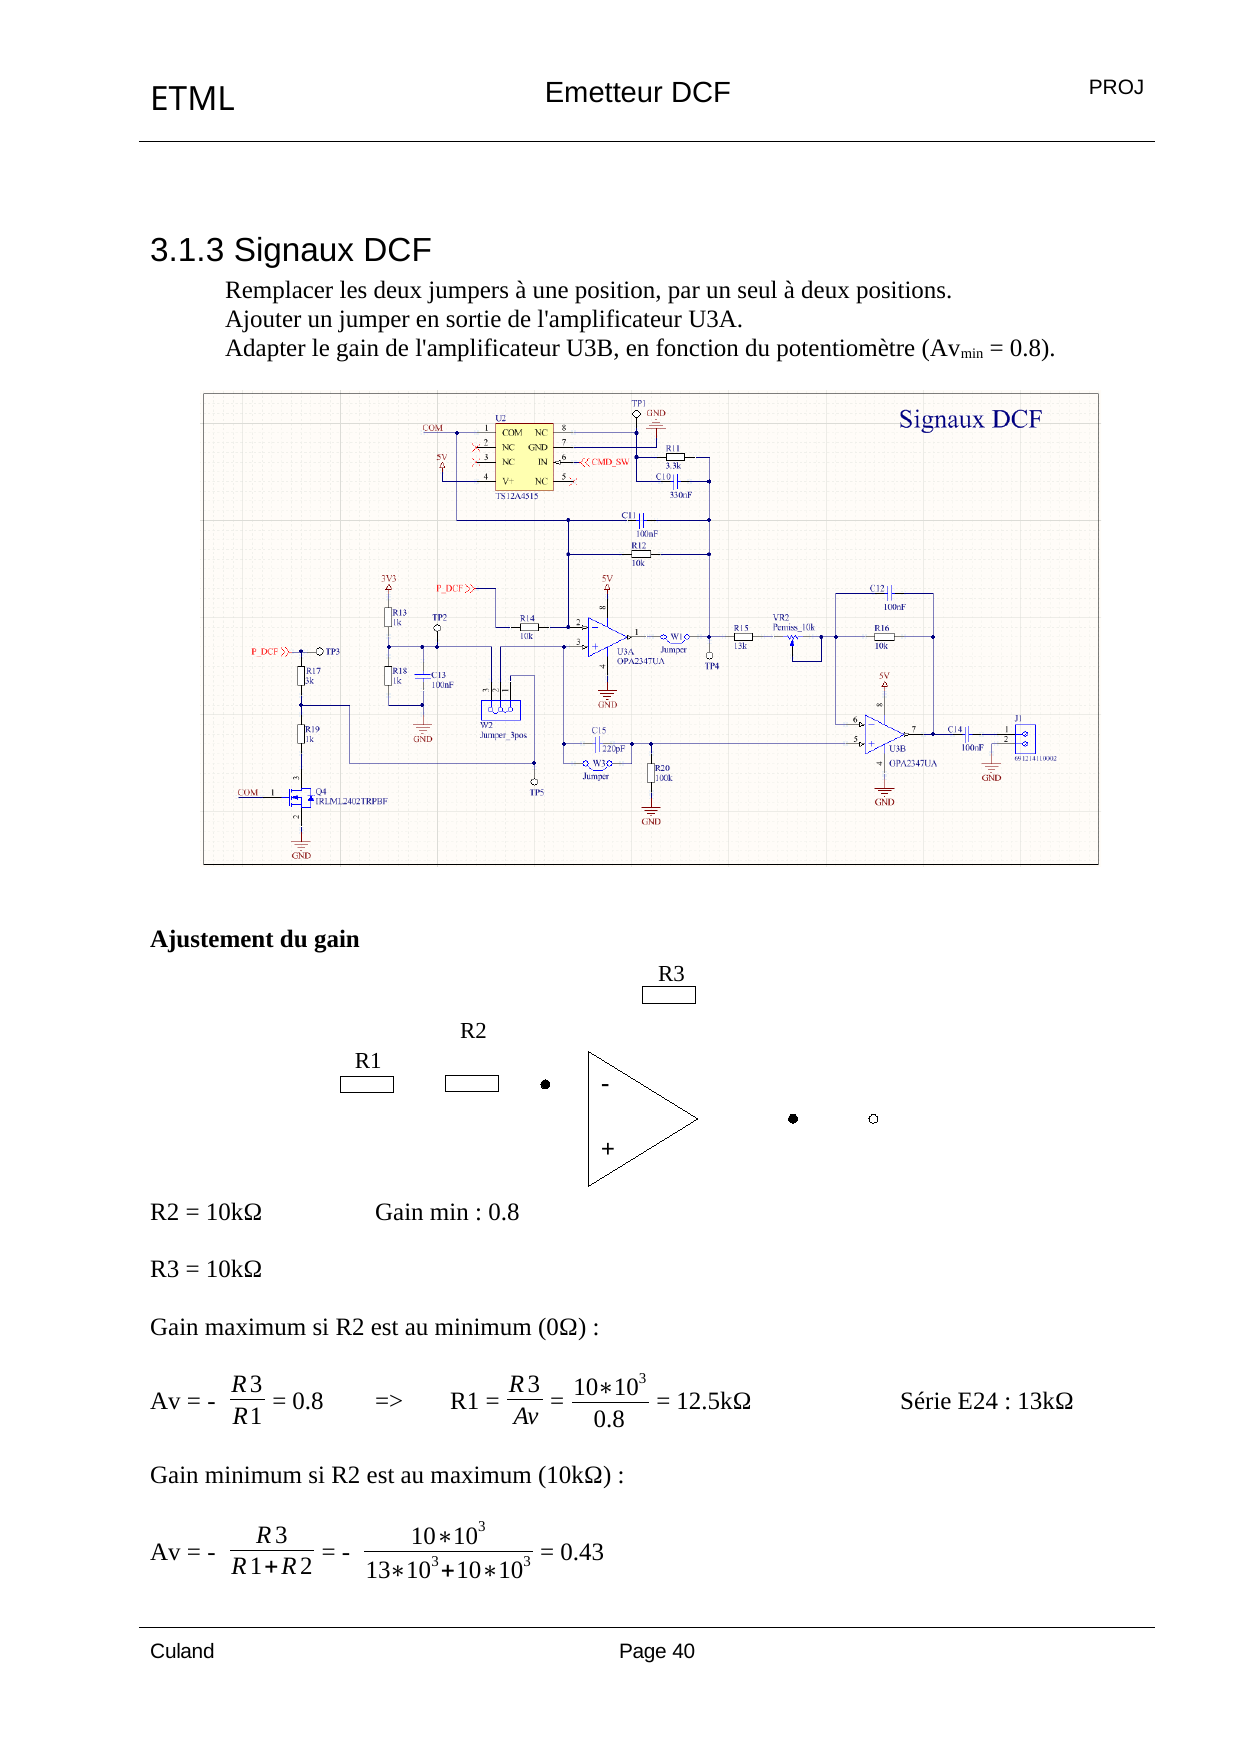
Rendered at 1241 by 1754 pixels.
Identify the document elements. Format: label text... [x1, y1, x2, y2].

text Gain maximum si R2 est au minimum (0Ω) : [150, 1312, 1152, 1340]
text Ajustement du gain [150, 924, 1152, 953]
text R2 = 10kΩ Gain min : 0.8 [150, 1197, 1152, 1225]
text Adapter le gain de l'amplificateur U3B, en fonction du potentiomètre (Avmin = 0.8). [150, 333, 1152, 361]
text Av = - = 0.8 => R1 = = = 12.5kΩ Série E24 : 13kΩ [150, 1369, 1152, 1432]
text Av = - = - = 0.43 [150, 1518, 1152, 1584]
picture [200, 390, 1102, 867]
text Remplacer les deux jumpers à une position, par un seul à deux positions. [150, 275, 1152, 304]
text R3 = 10kΩ [150, 1254, 1152, 1283]
text Ajouter un jumper en sortie de l'amplificateur U3A. [150, 304, 1152, 333]
text Gain minimum si R2 est au maximum (10kΩ) : [150, 1460, 1152, 1489]
subtitle Signaux DCF [150, 230, 1152, 269]
